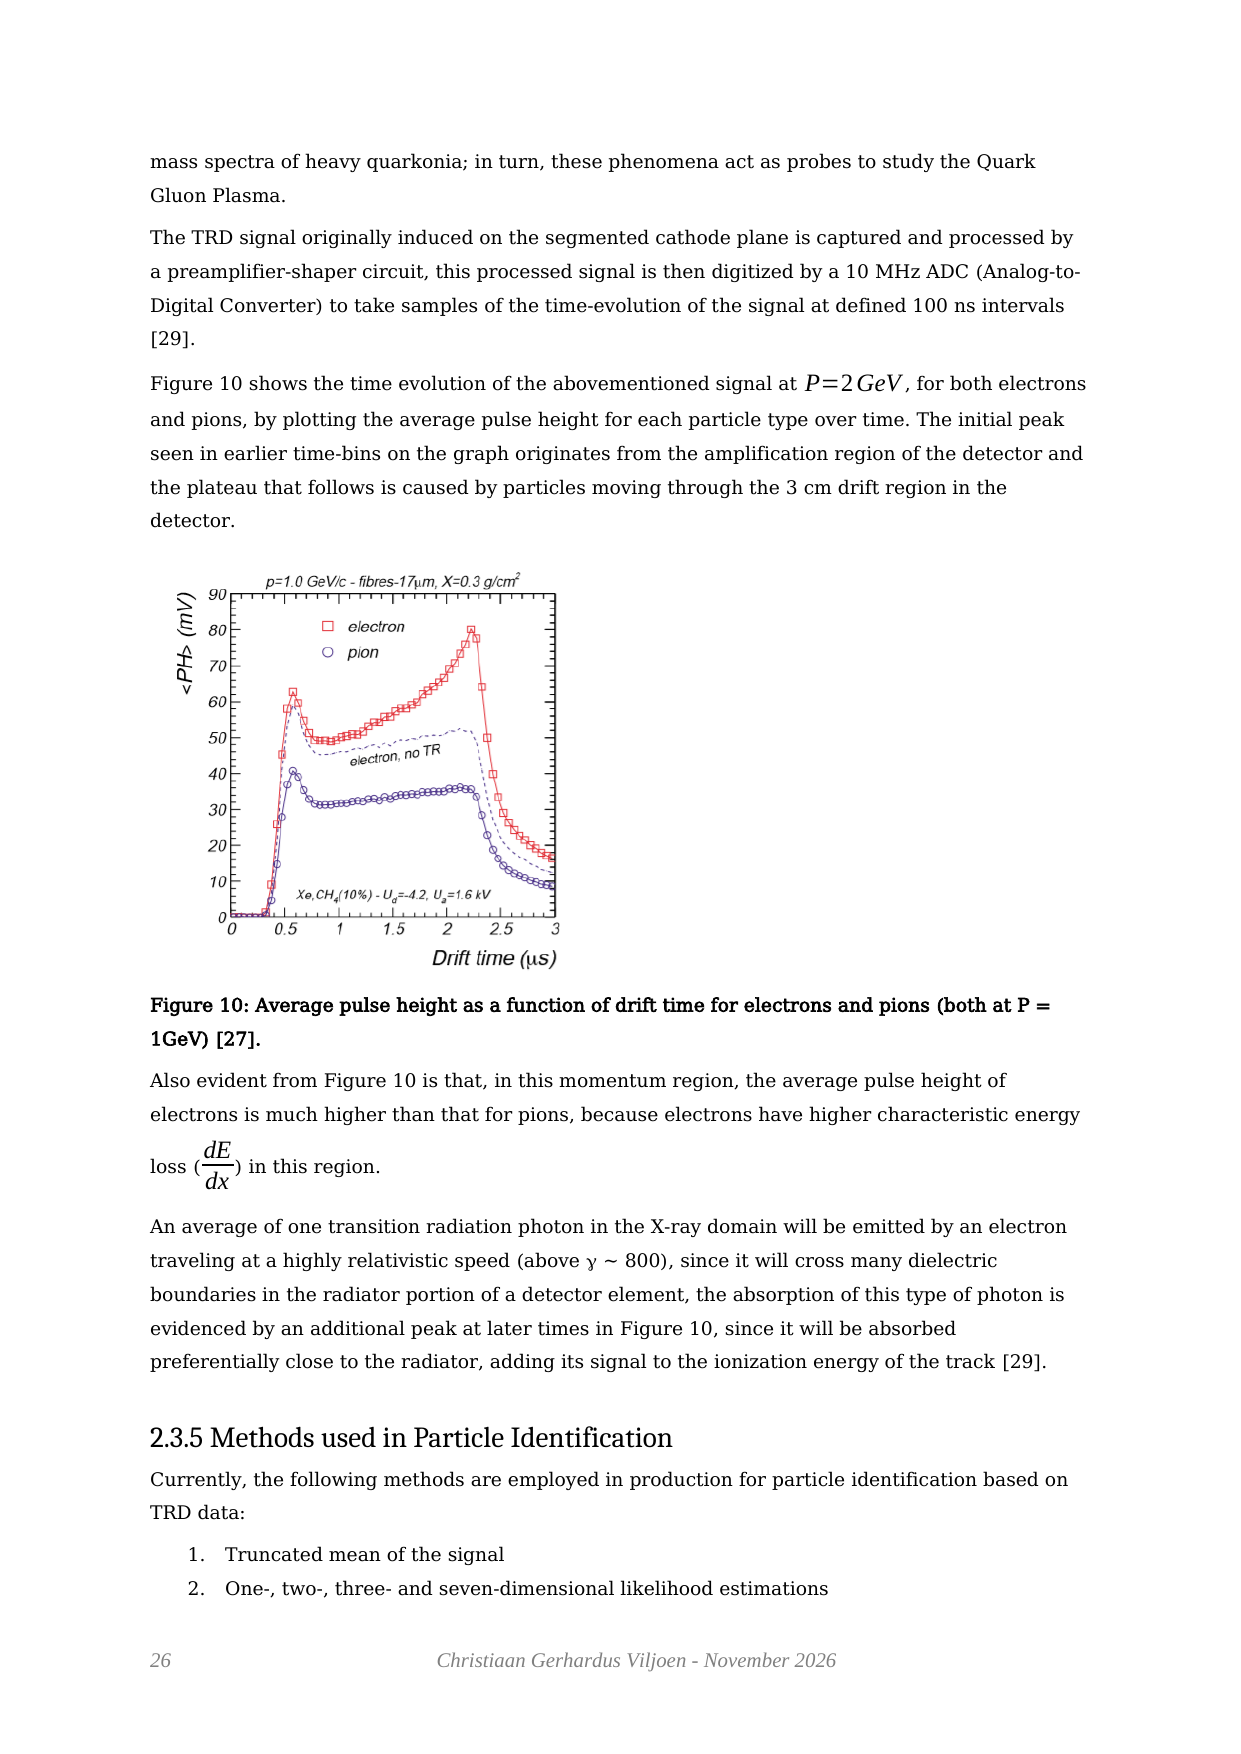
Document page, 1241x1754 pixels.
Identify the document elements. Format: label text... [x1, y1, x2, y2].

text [150, 150, 1090, 206]
text Figure 10: Average pulse height as a function of drift time for electrons and pions (both at P = 1GeV). [150, 993, 1090, 1049]
text Figure 10 shows the time evolution of the abovementioned signal at , for both electrons and pions, by plotting the average pulse height for each particle type over time. The initial peak seen in earlier time-bins on the graph originates from the amplification region of the detector and the plateau that follows is caused by particles moving through the 3 cm drift region in the detector. [150, 369, 1090, 532]
text Currently, the following methods are employed in production for particle identification based on TRD data: [150, 1467, 1090, 1523]
picture [161, 551, 598, 974]
text An average of one transition radiation photon in the X-ray domain will be emitted by an electron traveling at a highly relativistic speed (above ~ 800), since it will cross many dielectric boundaries in the radiator portion of a detector element, the absorption of this type of photon is evidenced by an additional peak at later times in Figure 10, since it will be absorbed preferentially close to the radiator, adding its signal to the ionization energy of the track . [150, 1215, 1090, 1372]
subtitle Methods used in Particle Identification [150, 1421, 1090, 1455]
list One-, two-, three- and seven-dimensional likelihood estimations [187, 1577, 1090, 1599]
text The TRD signal originally induced on the segmented cathode plane is captured and processed by a preamplifier-shaper circuit, this processed signal is then digitized by a 10 MHz ADC (Analog-to-Digital Converter) to take samples of the time-evolution of the signal at defined 100 ns intervals . [150, 226, 1090, 349]
text Also evident from Figure 10 is that, in this momentum region, the average pulse height of electrons is much higher than that for pions, because electrons have higher characteristic energy loss () in this region. [150, 1069, 1090, 1195]
list Truncated mean of the signal [187, 1543, 1090, 1566]
